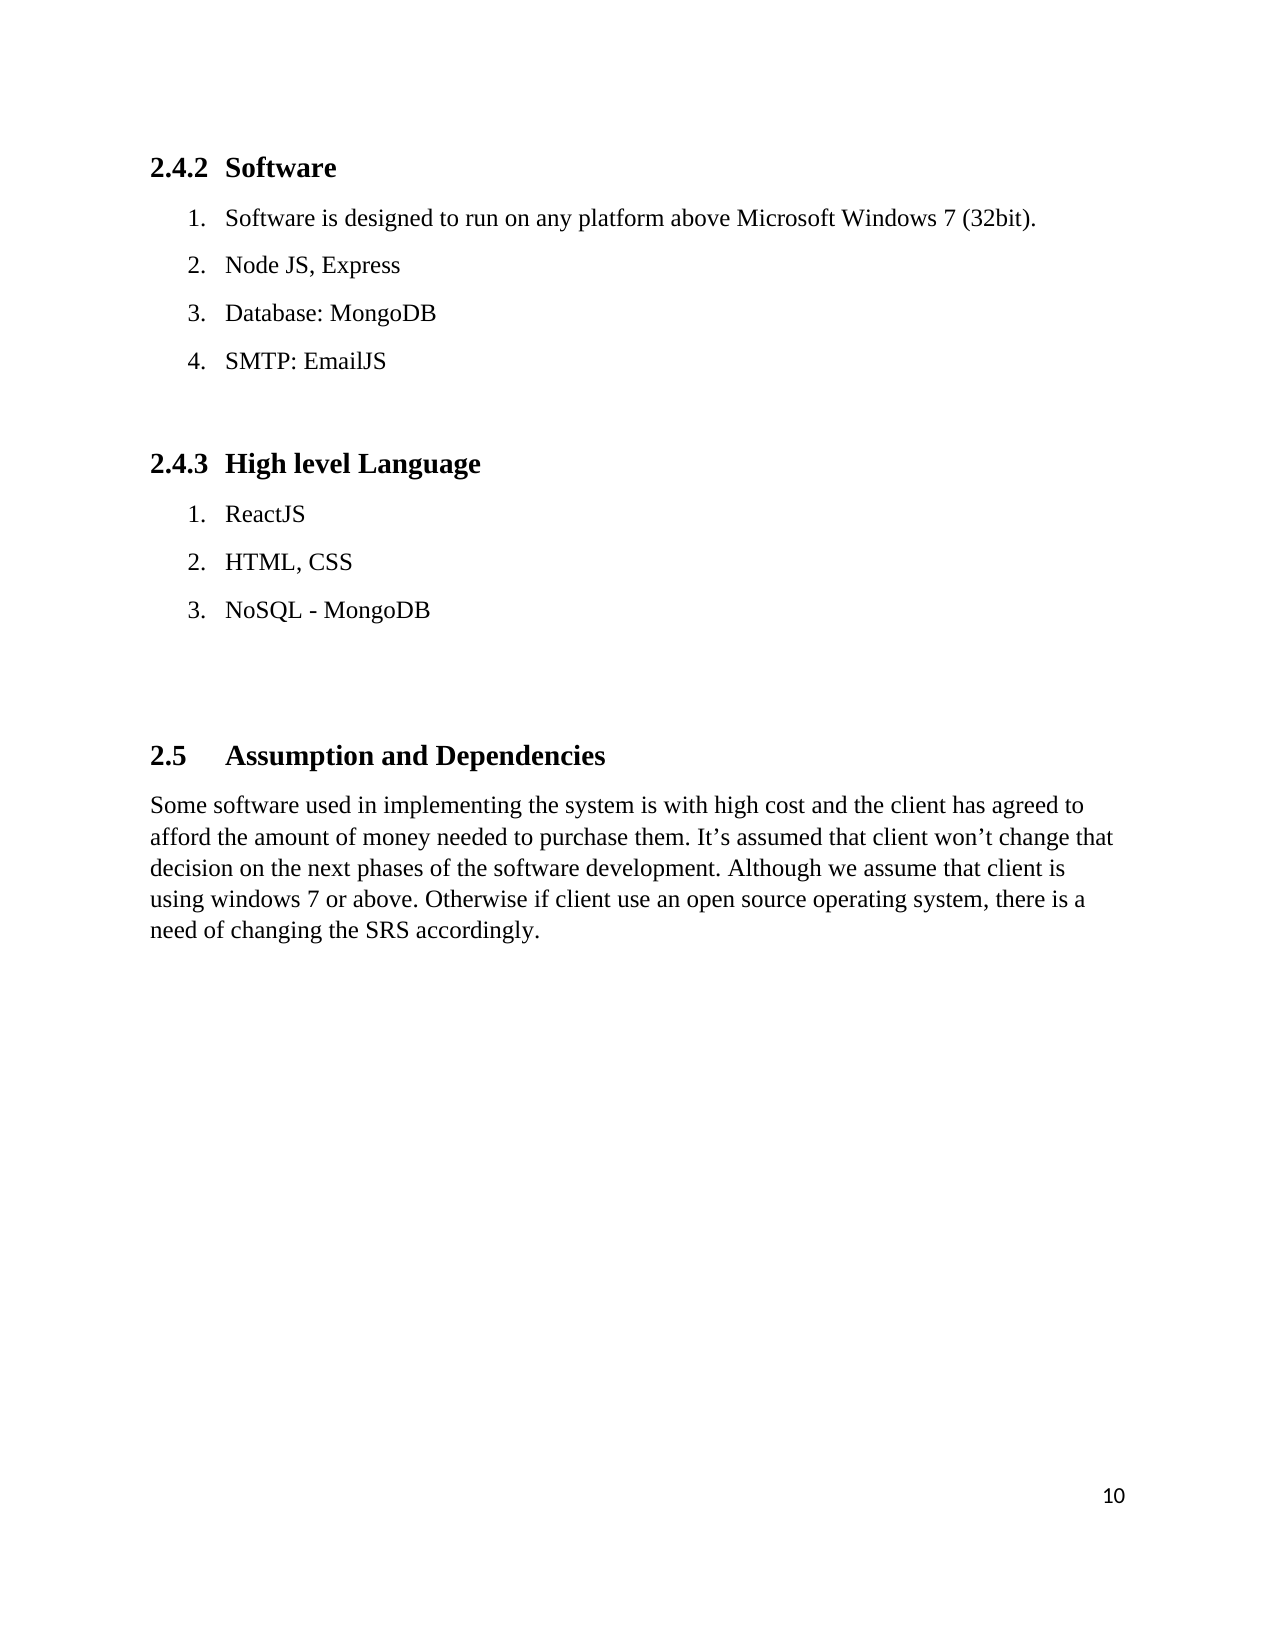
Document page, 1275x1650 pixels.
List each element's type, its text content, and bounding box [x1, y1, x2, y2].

list ReactJS [187, 499, 1125, 528]
list HTML, CSS [187, 547, 1125, 576]
text Some software used in implementing the system is with high cost and the client has agreed to afford the amount of money needed to purchase them. It’s assumed that client won’t change that decision on the next phases of the software development. Although we assume that client is using windows 7 or above. Otherwise if client use an open source operating system, there is a need of changing the SRS accordingly. [150, 791, 1125, 943]
text 2.4.2 Software [150, 150, 1125, 183]
list Database: MongoDB [187, 298, 1125, 327]
text 2.4.3 High level Language [150, 446, 1125, 480]
list Software is designed to run on any platform above Microsoft Windows 7 (32bit). [187, 203, 1125, 232]
list SMTP: EmailJS [187, 346, 1125, 375]
text 2.5 Assumption and Dependencies [150, 738, 1125, 771]
list NoSQL - MongoDB [187, 595, 1125, 623]
list Node JS, Express [187, 251, 1125, 279]
